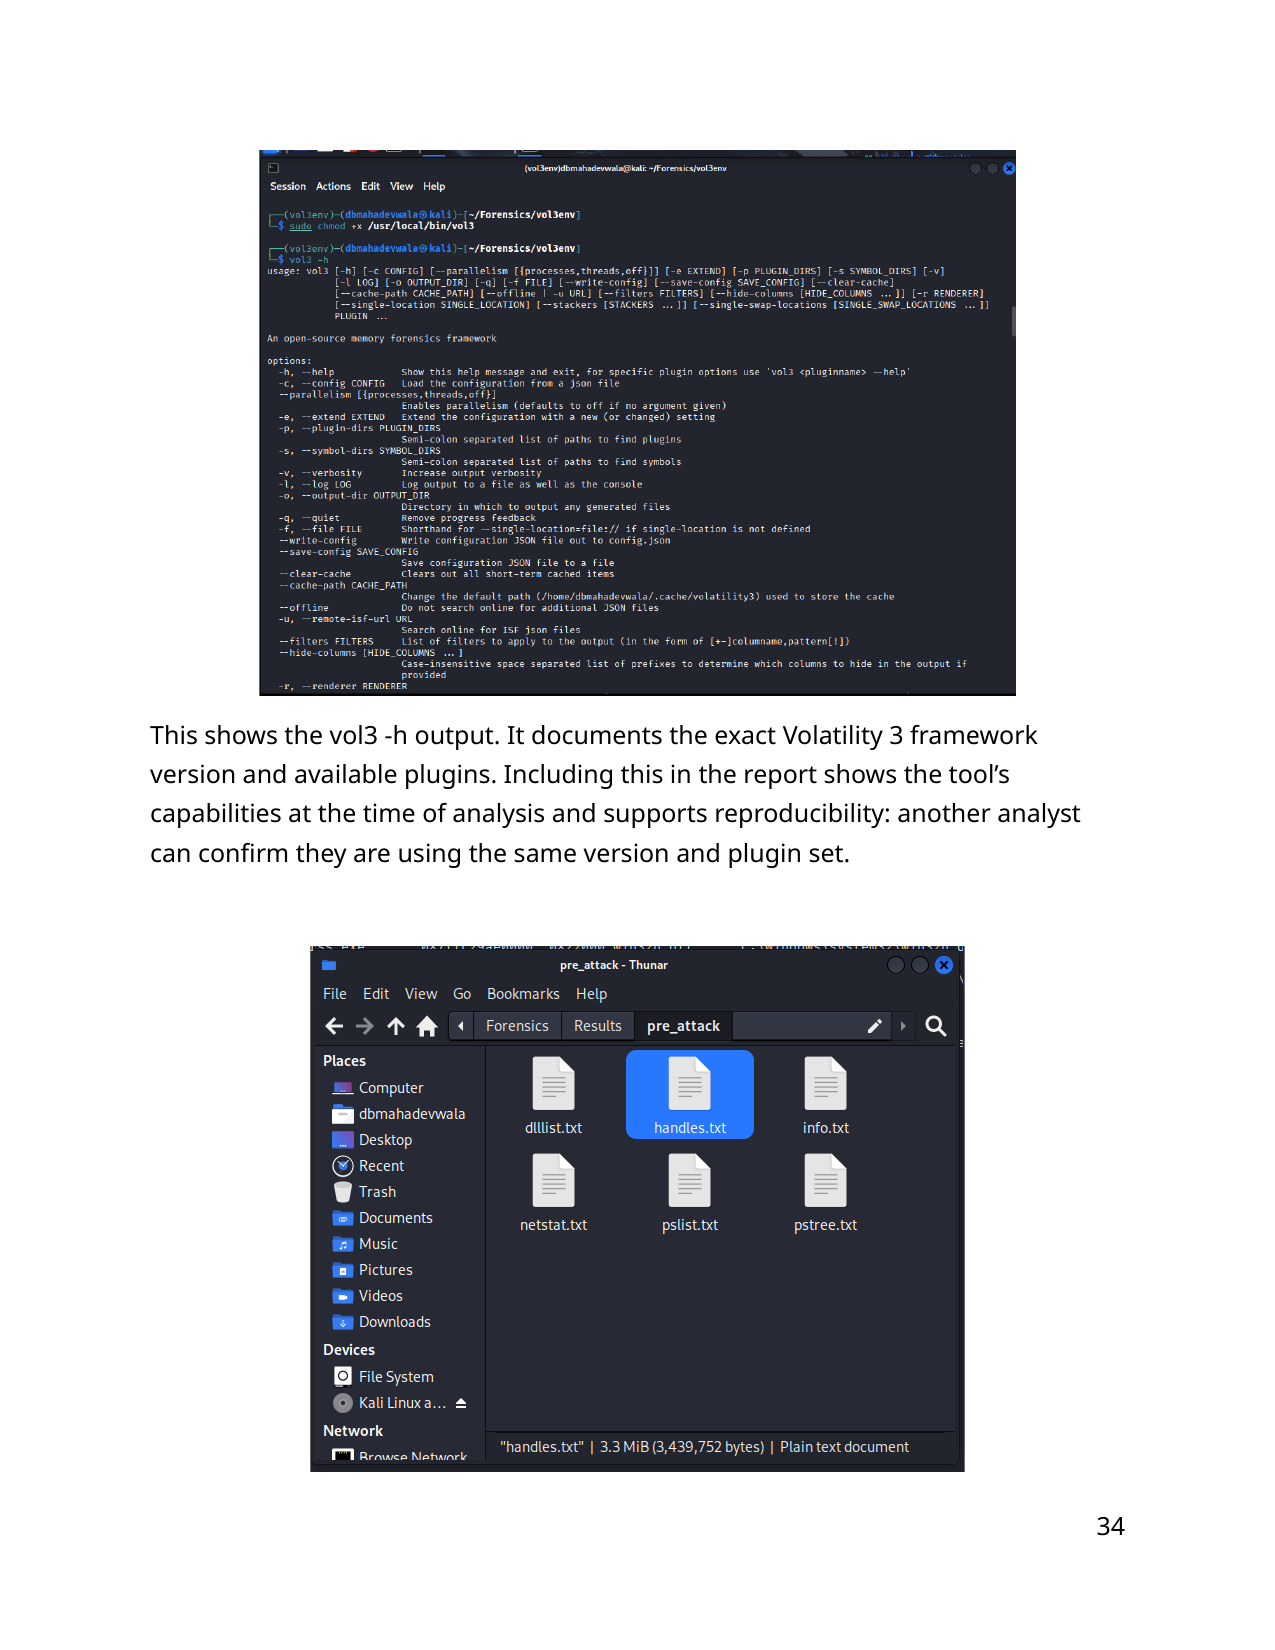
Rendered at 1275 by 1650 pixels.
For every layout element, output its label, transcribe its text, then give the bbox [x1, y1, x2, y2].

picture [310, 946, 965, 1472]
text This shows the vol3 -h output. It documents the exact Volatility 3 framework version and available plugins. Including this in the report shows the tool’s capabilities at the time of analysis and supports reproducibility: another analyst can confirm they are using the same version and plugin set. [150, 718, 1125, 869]
picture [259, 150, 1016, 696]
